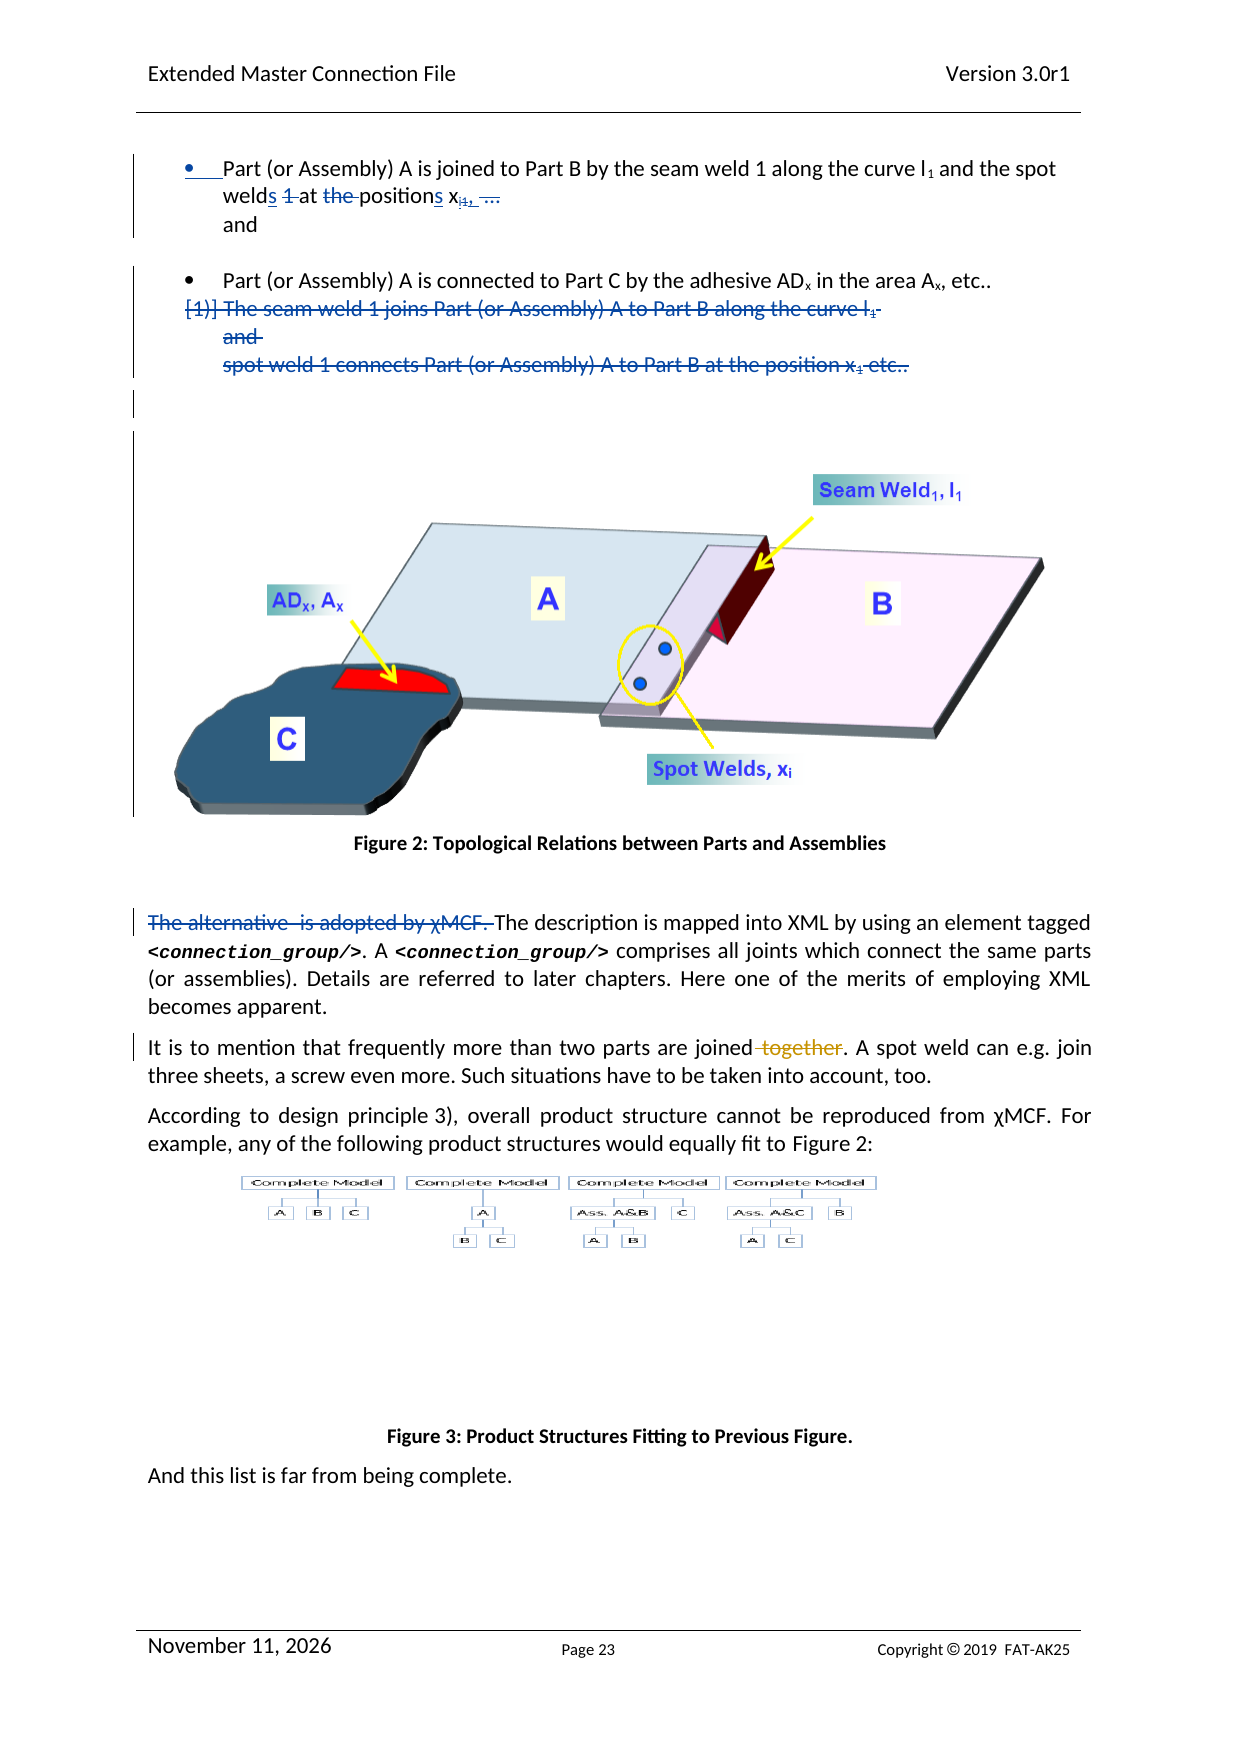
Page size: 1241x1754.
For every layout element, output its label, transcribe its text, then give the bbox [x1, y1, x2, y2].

text According to design principle 3), overall product structure cannot be reproduced from χMCF. For example, any of the following product structures would equally fit to Figure 2: [148, 1101, 1092, 1157]
text Figure 3: Product Structures Fitting to Previous Figure. [148, 1423, 1092, 1449]
text It is to mention that frequently more than two parts are joined. A spot weld can e.g. join three sheets, a screw even more. Such situations have to be taken into account, too. [148, 1033, 1092, 1089]
picture [147, 430, 1046, 818]
text Figure 2: Topological Relations between Parts and Assemblies [148, 830, 1092, 855]
list Part (or Assembly) A is joined to Part B by the seam weld 1 along the curve l1 and the spot weld at position xand [185, 154, 1092, 266]
text And this list is far from being complete. [148, 1461, 1092, 1489]
list Part (or Assembly) A is connected to Part C by the adhesive ADx in the area Ax, etc.. [185, 266, 1092, 294]
text The description is mapped into XML by using an element tagged <connection_group/>. A <connection_group/> comprises all joints which connect the same parts (or assemblies). Details are referred to later chapters. Here one of the merits of employing XML becomes apparent. [148, 908, 1092, 1020]
